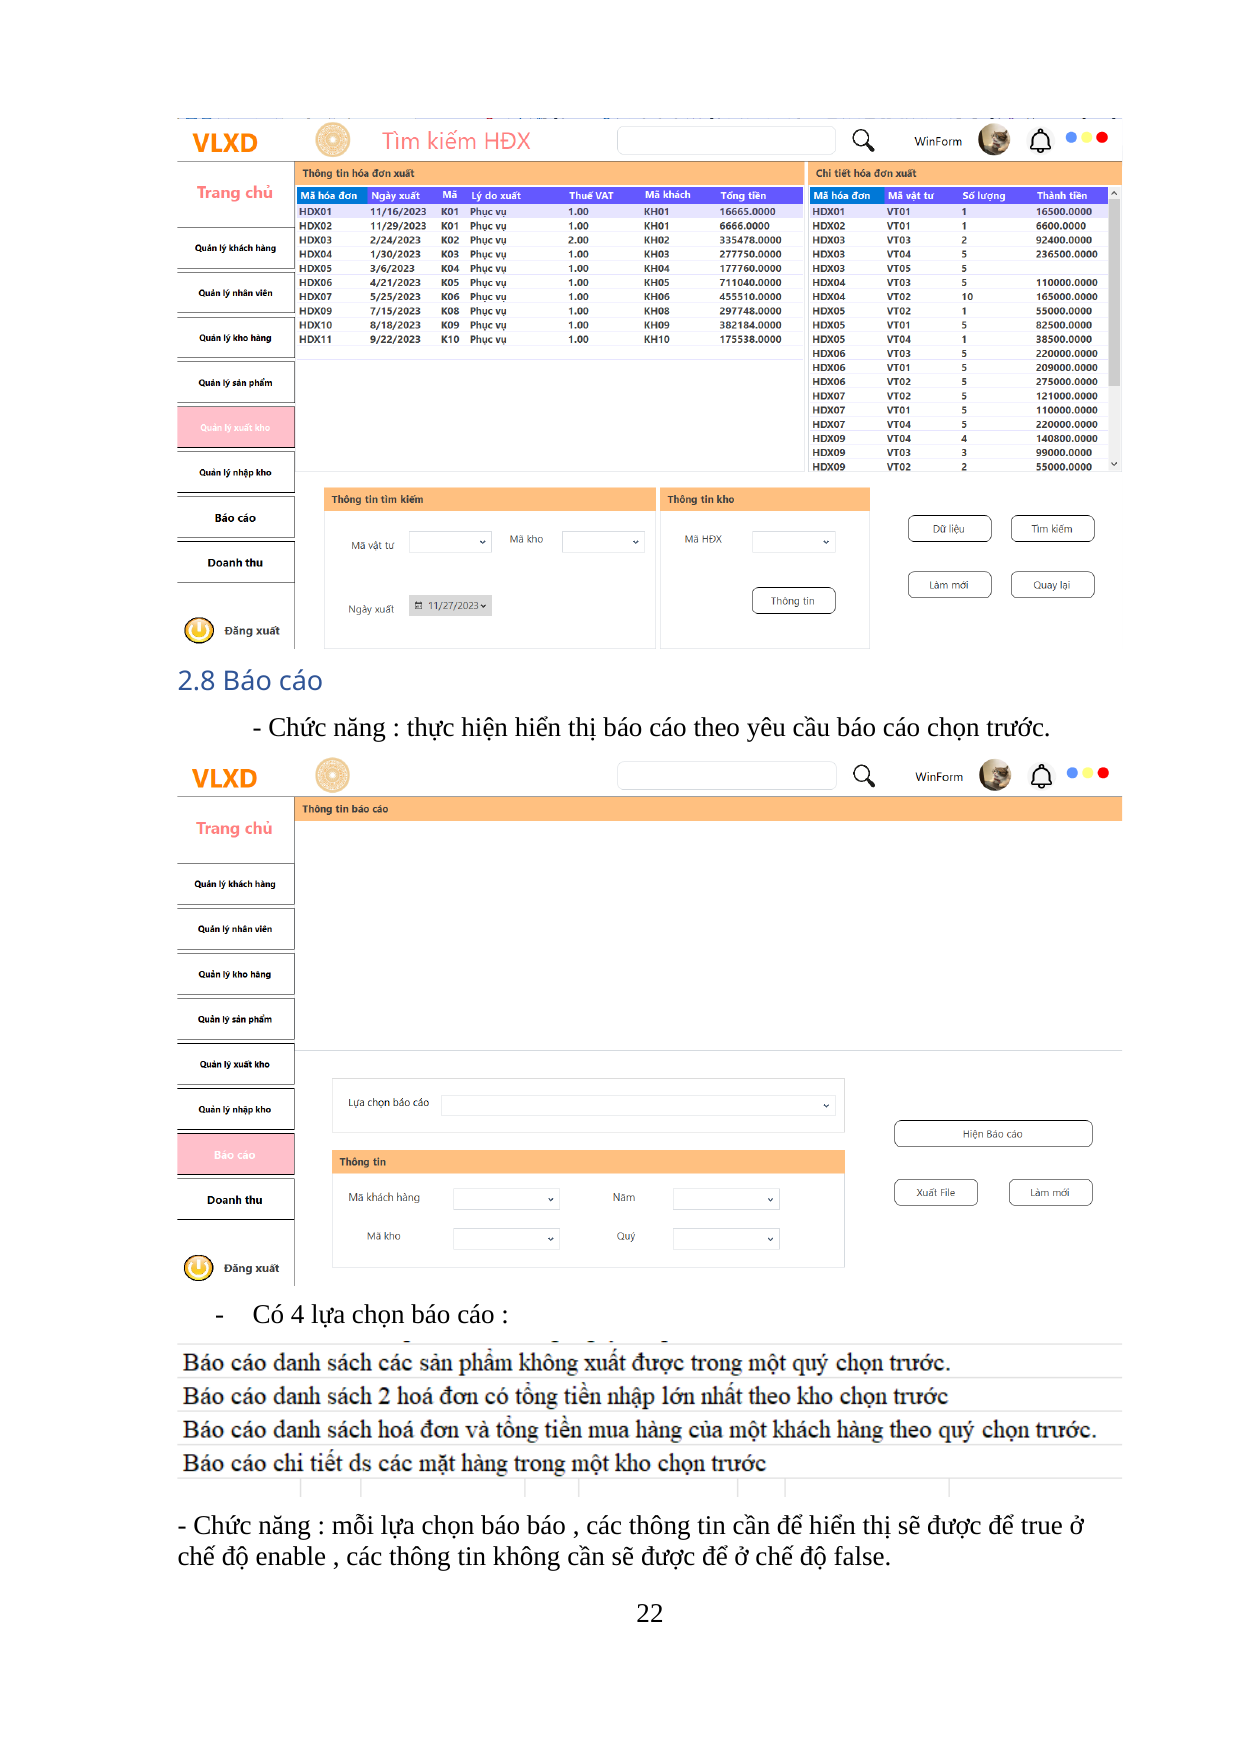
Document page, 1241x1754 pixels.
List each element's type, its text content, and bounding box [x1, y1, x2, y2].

text - Chức năng : thực hiện hiển thị báo cáo theo yêu cầu báo cáo chọn trước. [177, 711, 1122, 742]
picture [177, 1341, 1123, 1497]
list Có 4 lựa chọn báo cáo : [215, 1298, 1122, 1329]
subtitle 2.8 Báo cáo [177, 662, 1122, 698]
picture [177, 118, 1123, 649]
text - Chức năng : mỗi lựa chọn báo báo , các thông tin cần để hiển thị sẽ được để true ở chế độ enable , các thông tin không cần sẽ được để ở chế độ false. [177, 1509, 1122, 1571]
picture [177, 754, 1123, 1286]
